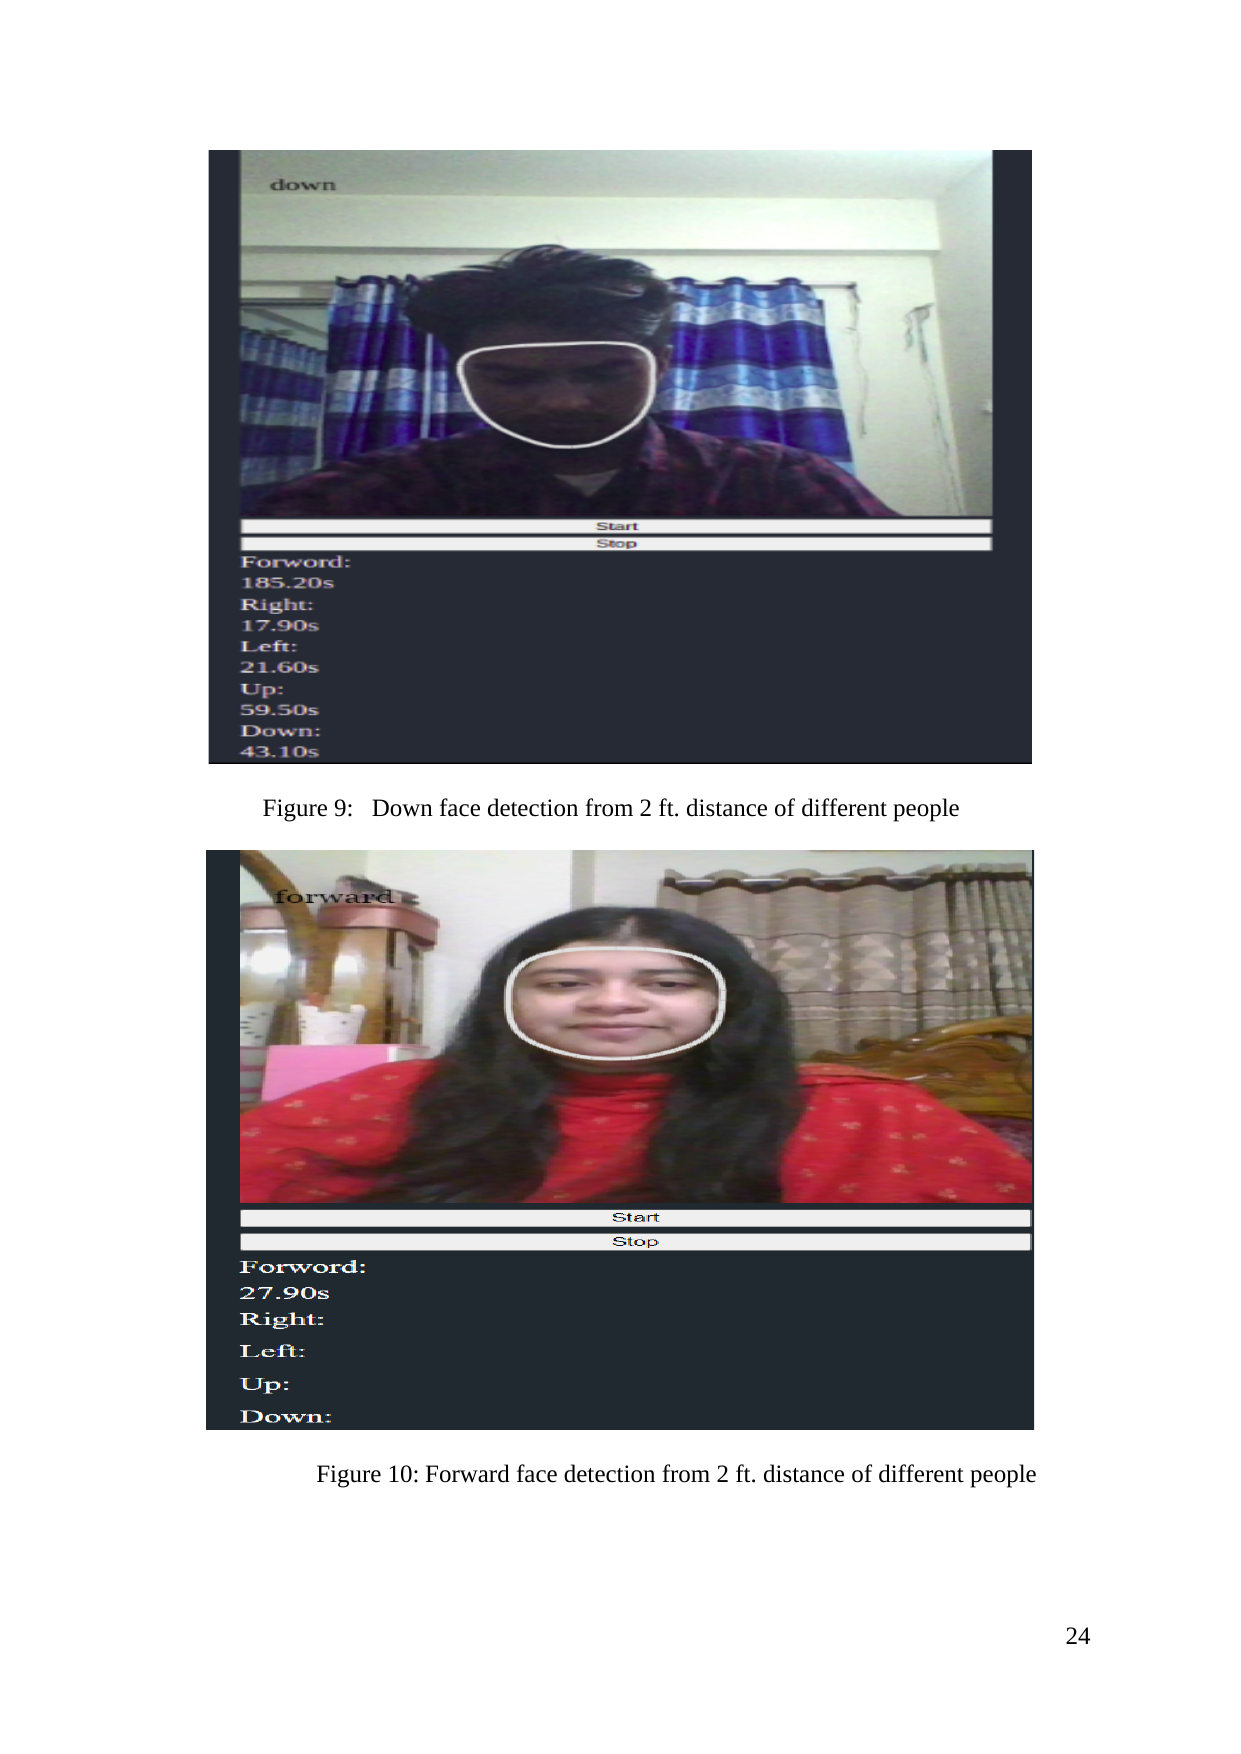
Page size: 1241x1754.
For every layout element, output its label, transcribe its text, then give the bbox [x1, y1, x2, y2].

picture [208, 150, 1032, 764]
picture [206, 850, 1035, 1430]
list Forward face detection from 2 ft. distance of different people [262, 1459, 1090, 1487]
list Down face detection from 2 ft. distance of different people [262, 793, 1090, 822]
